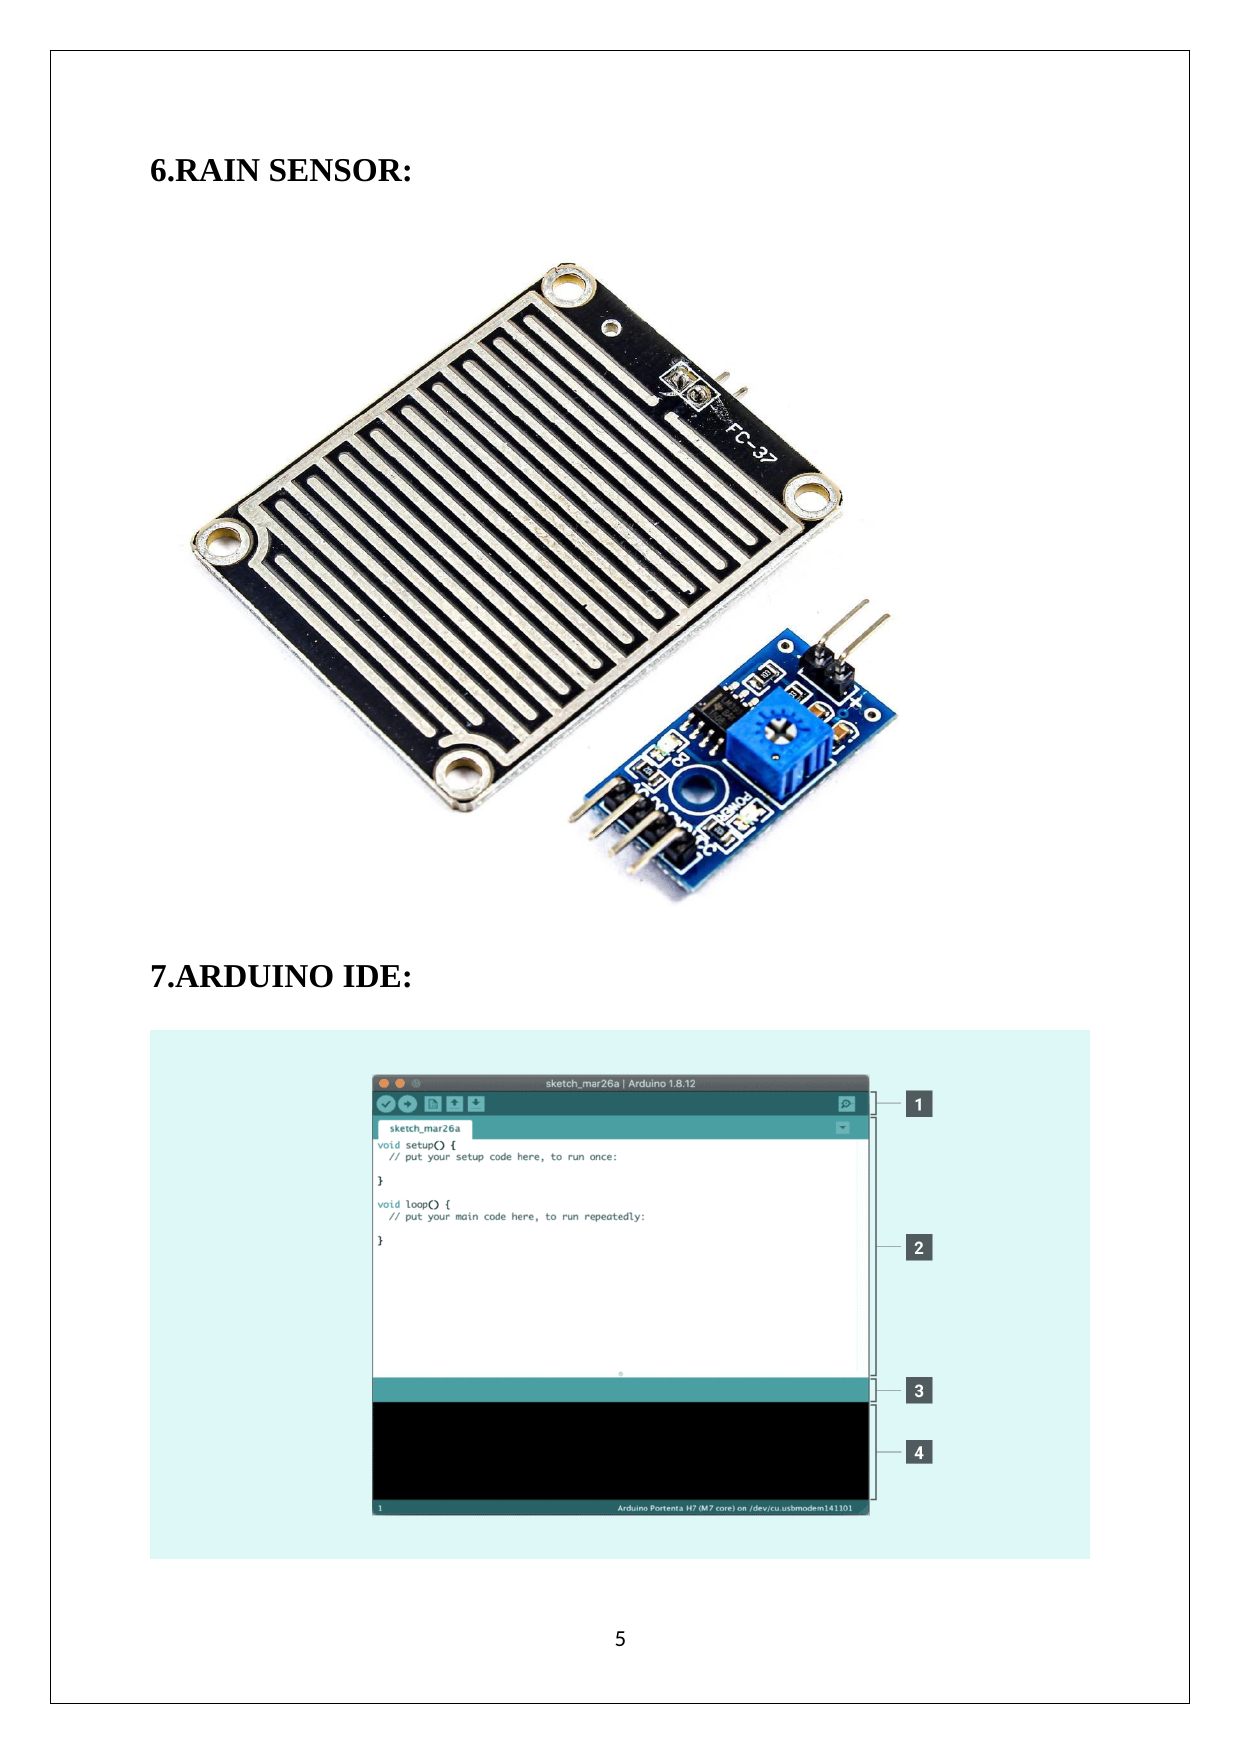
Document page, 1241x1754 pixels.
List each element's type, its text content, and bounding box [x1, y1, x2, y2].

picture [150, 1030, 1091, 1559]
text 6.RAIN SENSOR: [150, 150, 1090, 188]
text 7.ARDUINO IDE: [150, 956, 1090, 994]
picture [150, 224, 946, 926]
